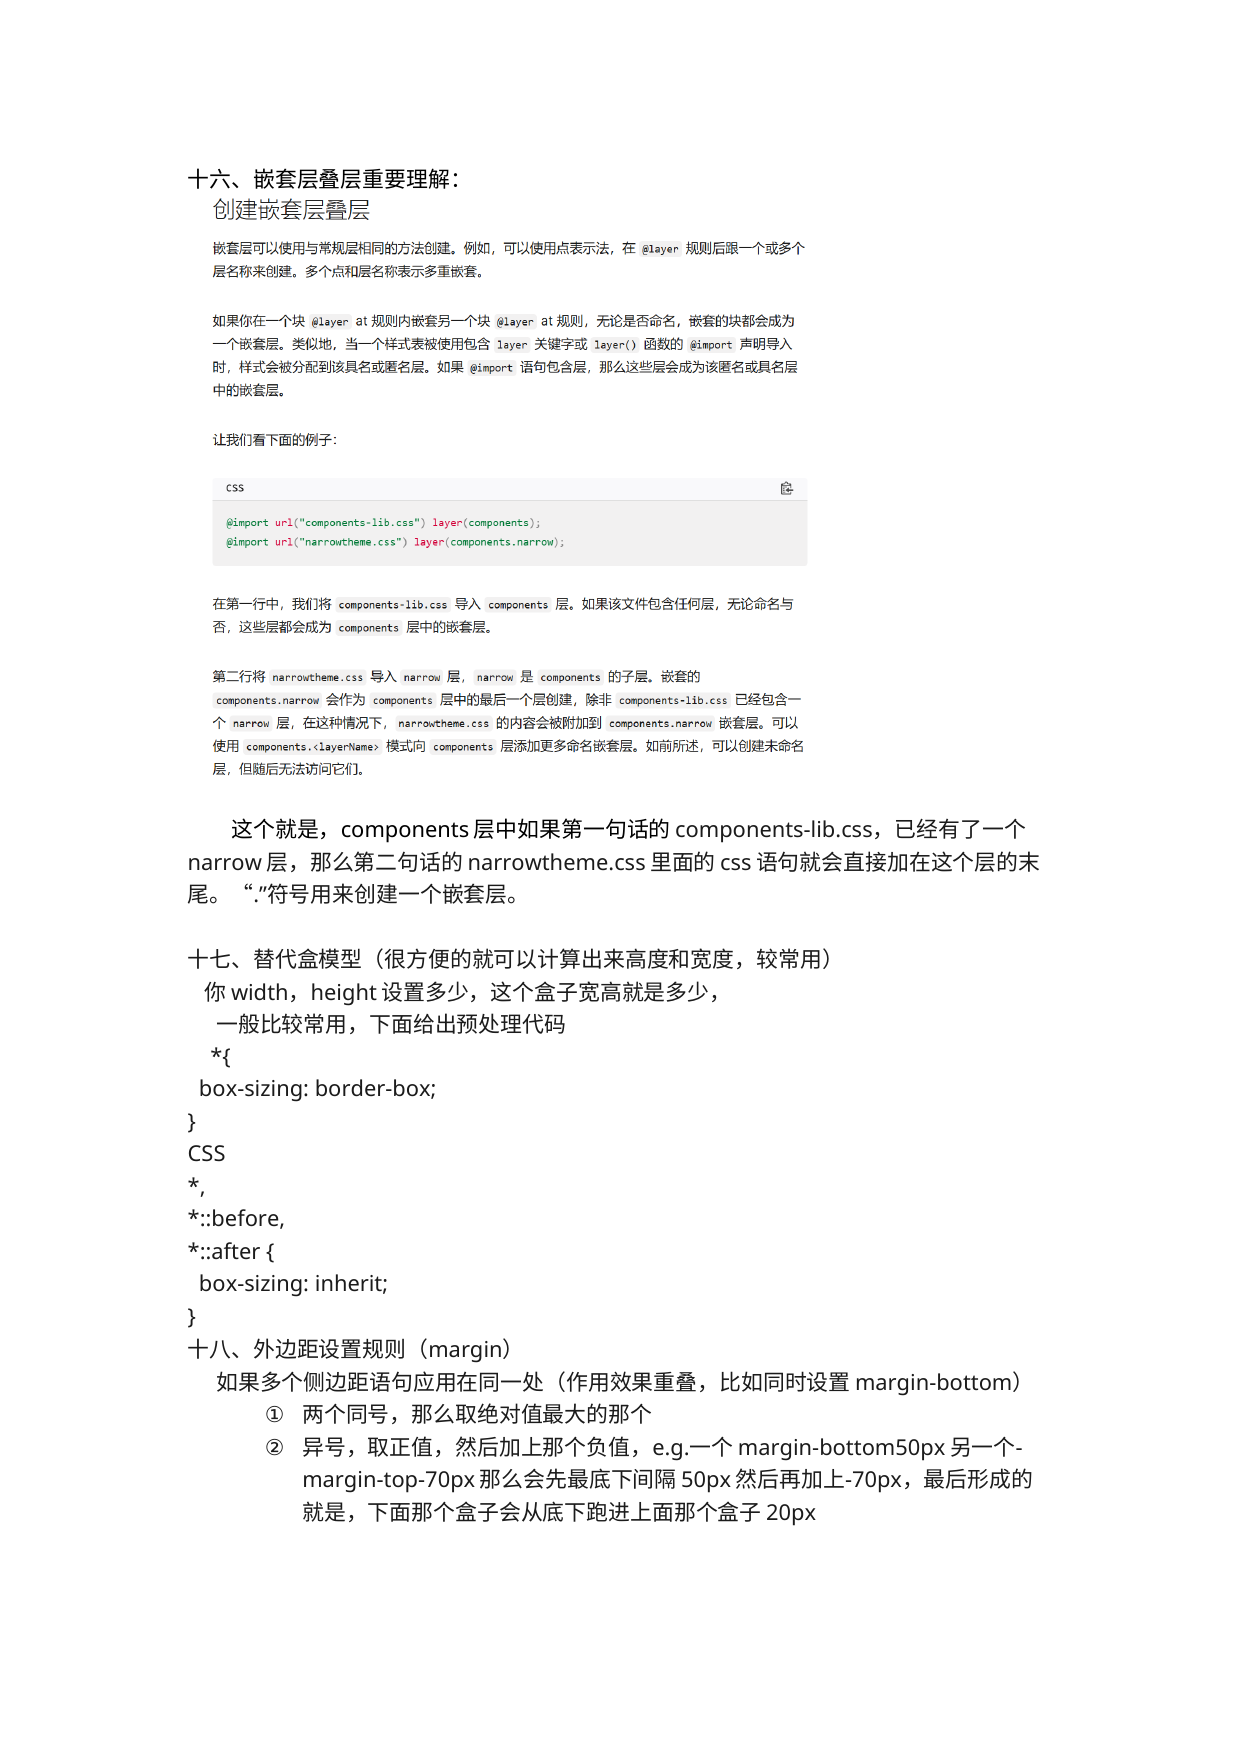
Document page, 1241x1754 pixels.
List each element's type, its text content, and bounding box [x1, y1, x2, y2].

list 异号，取正值，然后加上那个负值，e.g.一个margin-bottom50px另一个-margin-top-70px那么会先最底下间隔50px然后再加上-70px，最后形成的就是，下面那个盒子会从底下跑进上面那个盒子20px [264, 1429, 1053, 1527]
text *, [187, 1169, 1053, 1202]
text 十七、替代盒模型（很方便的就可以计算出来高度和宽度，较常用） [187, 942, 1053, 974]
text } [187, 1104, 1053, 1137]
text 这个就是，components层中如果第一句话的components-lib.css，已经有了一个narrow层，那么第二句话的narrowtheme.css里面的css语句就会直接加在这个层的末尾。“.”符号用来创建一个嵌套层。 [187, 812, 1053, 909]
text 十八、外边距设置规则（margin） 如果多个侧边距语句应用在同一处（作用效果重叠，比如同时设置margin-bottom） [187, 1332, 1053, 1397]
text CSS [187, 1137, 1053, 1169]
text box-sizing: border-box; [187, 1072, 1053, 1104]
text 你width，height设置多少，这个盒子宽高就是多少， [187, 974, 1053, 1007]
list 两个同号，那么取绝对值最大的那个 [264, 1397, 1053, 1429]
text box-sizing: inherit; [187, 1267, 1053, 1299]
text 十六、嵌套层叠层重要理解： [187, 162, 1053, 194]
picture [193, 194, 831, 782]
text *::before, [187, 1202, 1053, 1234]
text *::after { [187, 1234, 1053, 1267]
text 一般比较常用，下面给出预处理代码 [187, 1007, 1053, 1039]
text } [187, 1299, 1053, 1332]
text *{ [187, 1039, 1053, 1072]
